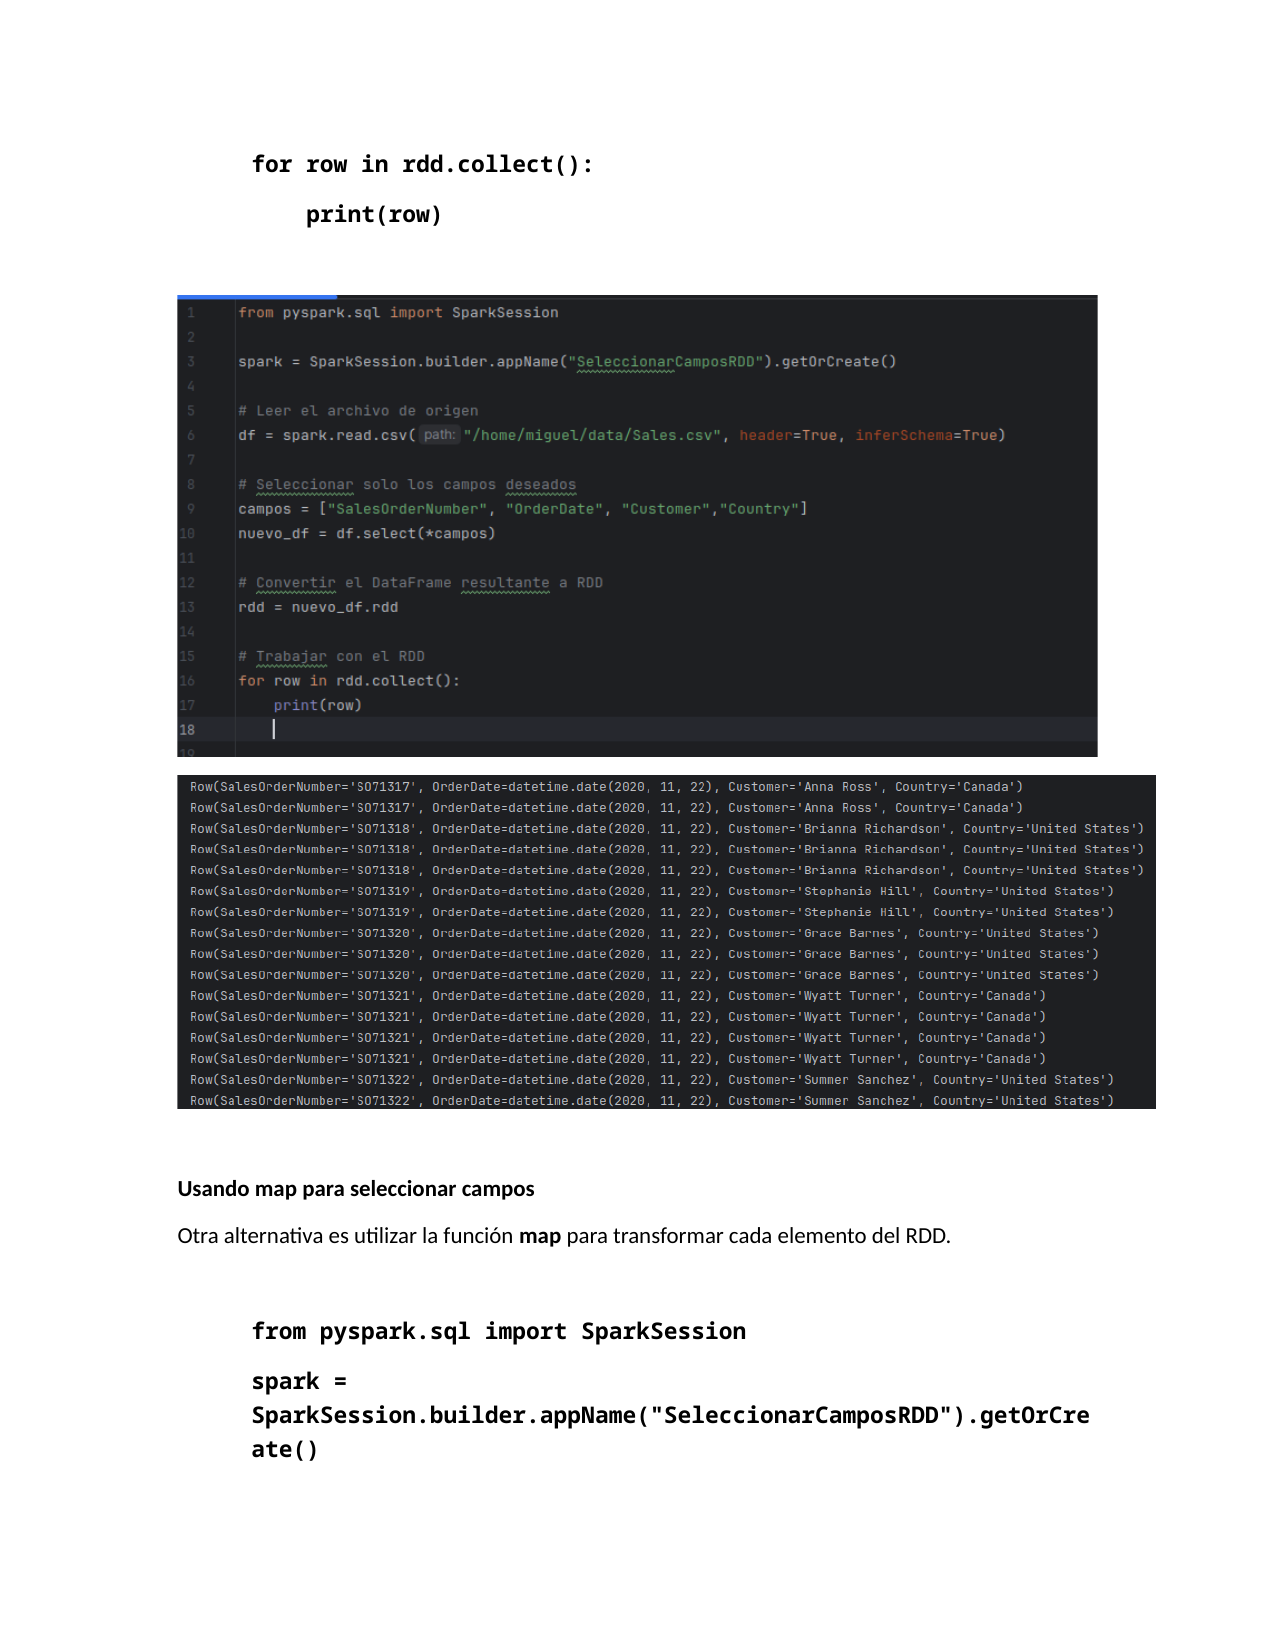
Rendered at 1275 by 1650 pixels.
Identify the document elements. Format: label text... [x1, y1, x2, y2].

text print(row) [251, 198, 1098, 229]
picture [177, 775, 1156, 1109]
picture [177, 295, 1098, 757]
text from pyspark.sql import SparkSession [251, 1315, 1098, 1346]
text Usando map para seleccionar campos [177, 1174, 1098, 1202]
text Otra alternativa es utilizar la función map para transformar cada elemento del RDD. [177, 1221, 1098, 1249]
text for row in rdd.collect(): [251, 148, 1098, 179]
text spark = SparkSession.builder.appName("SeleccionarCamposRDD").getOrCreate() [251, 1365, 1098, 1464]
